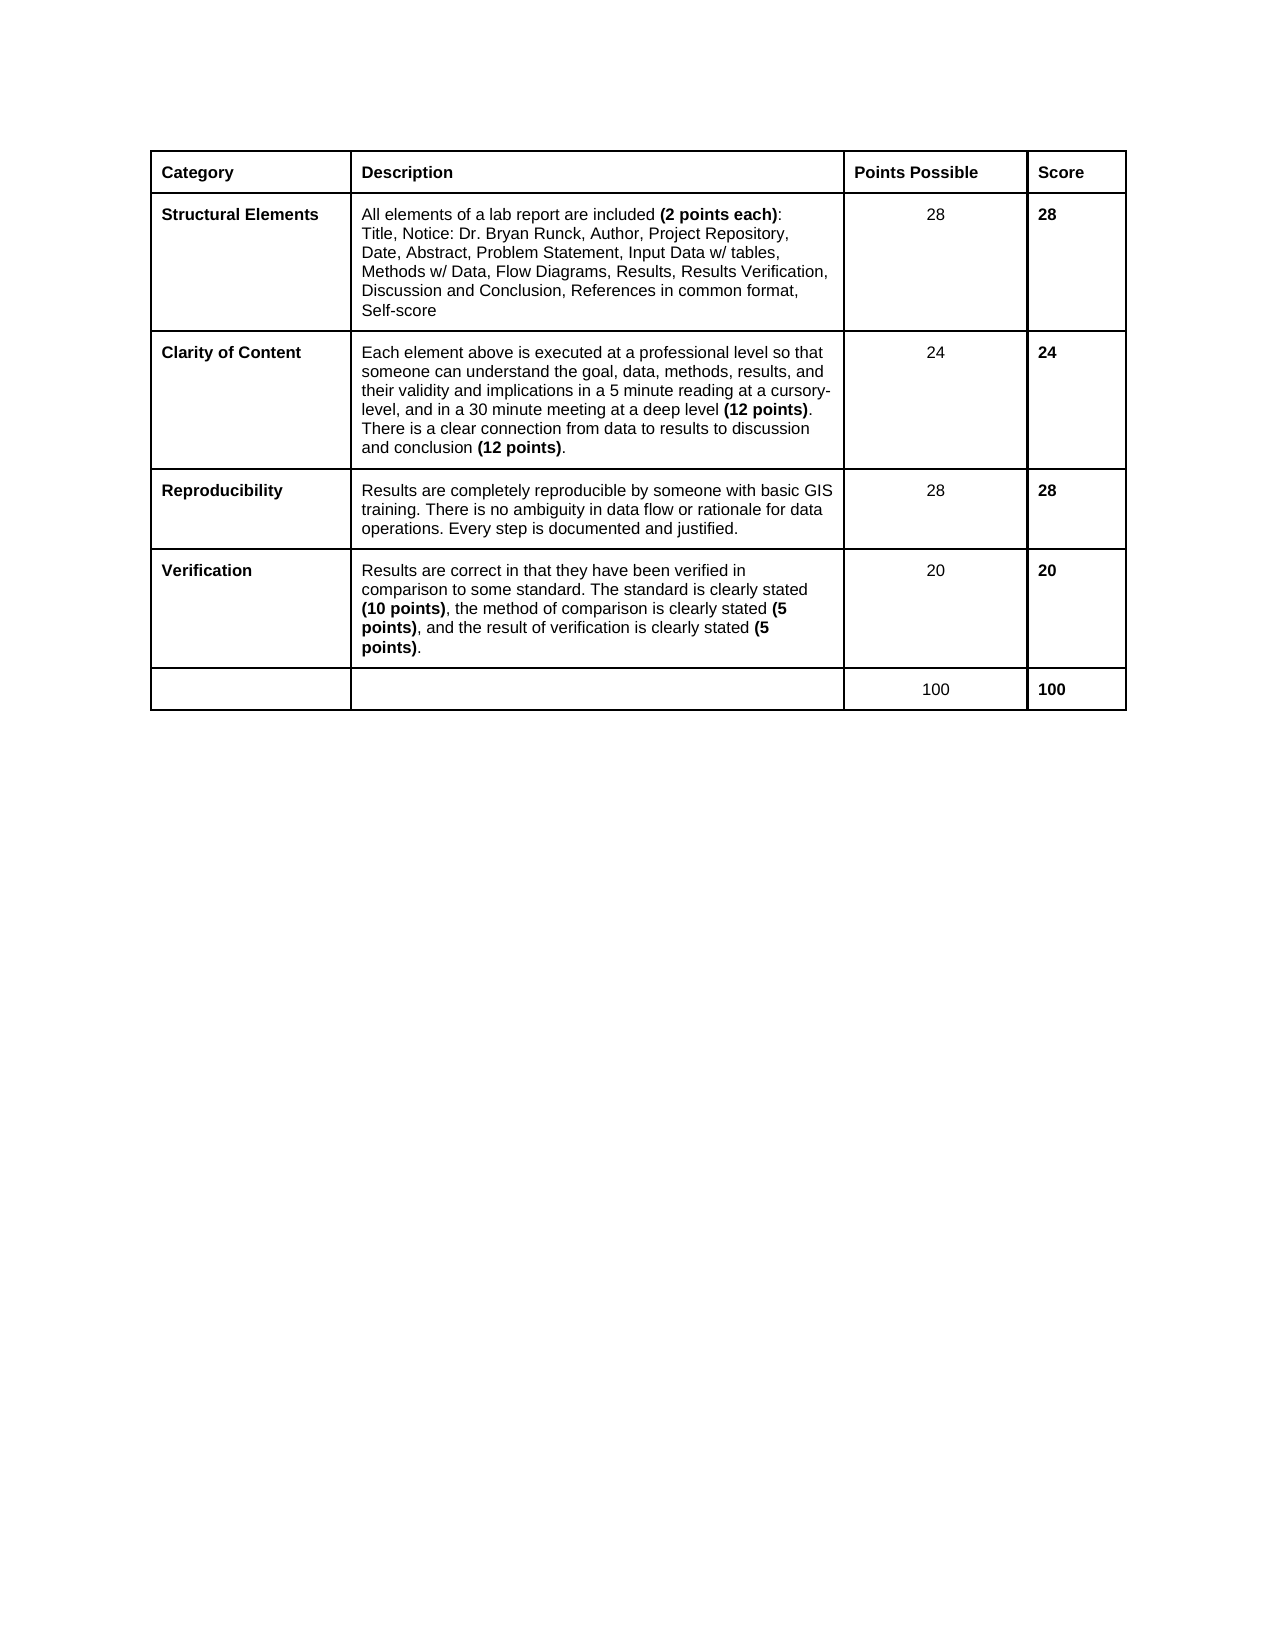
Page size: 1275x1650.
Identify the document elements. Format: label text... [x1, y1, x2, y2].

table_cell Reproducibility [152, 470, 350, 548]
table_cell 20 [845, 550, 1026, 667]
table_cell Results are correct in that they have been verified in comparison to some standard. The standard is clearly stated (10 points), the method of comparison is clearly stated (5 points), and the result of verification is clearly stated (5 points). [352, 550, 843, 667]
table_cell Clarity of Content [152, 332, 350, 468]
table_cell 28 [1029, 470, 1125, 548]
table_header Category [152, 152, 350, 192]
table_cell Structural Elements [152, 194, 350, 330]
table_header Description [352, 152, 843, 192]
table_cell Results are completely reproducible by someone with basic GIS training. There is no ambiguity in data flow or rationale for data operations. Every step is documented and justified. [352, 470, 843, 548]
table_cell 20 [1029, 550, 1125, 667]
table_header Score [1029, 152, 1125, 192]
table_cell 28 [845, 470, 1026, 548]
table_cell All elements of a lab report are included (2 points each): Title, Notice: Dr. Bryan Runck, Author, Project Repository, Date, Abstract, Problem Statement, Input Data w/ tables, Methods w/ Data, Flow Diagrams, Results, Results Verification, Discussion and Conclusion, References in common format, Self-score [352, 194, 843, 330]
table_cell 24 [1029, 332, 1125, 468]
table_cell Each element above is executed at a professional level so that someone can understand the goal, data, methods, results, and their validity and implications in a 5 minute reading at a cursory-level, and in a 30 minute meeting at a deep level (12 points). There is a clear connection from data to results to discussion and conclusion (12 points). [352, 332, 843, 468]
table_cell 28 [845, 194, 1026, 330]
table_cell 100 [1029, 669, 1125, 709]
table_cell [352, 669, 843, 709]
table_cell 24 [845, 332, 1026, 468]
table_cell [152, 669, 350, 709]
table_cell 100 [845, 669, 1026, 709]
table_cell 28 [1029, 194, 1125, 330]
table_header Points Possible [845, 152, 1026, 192]
table_cell Verification [152, 550, 350, 667]
